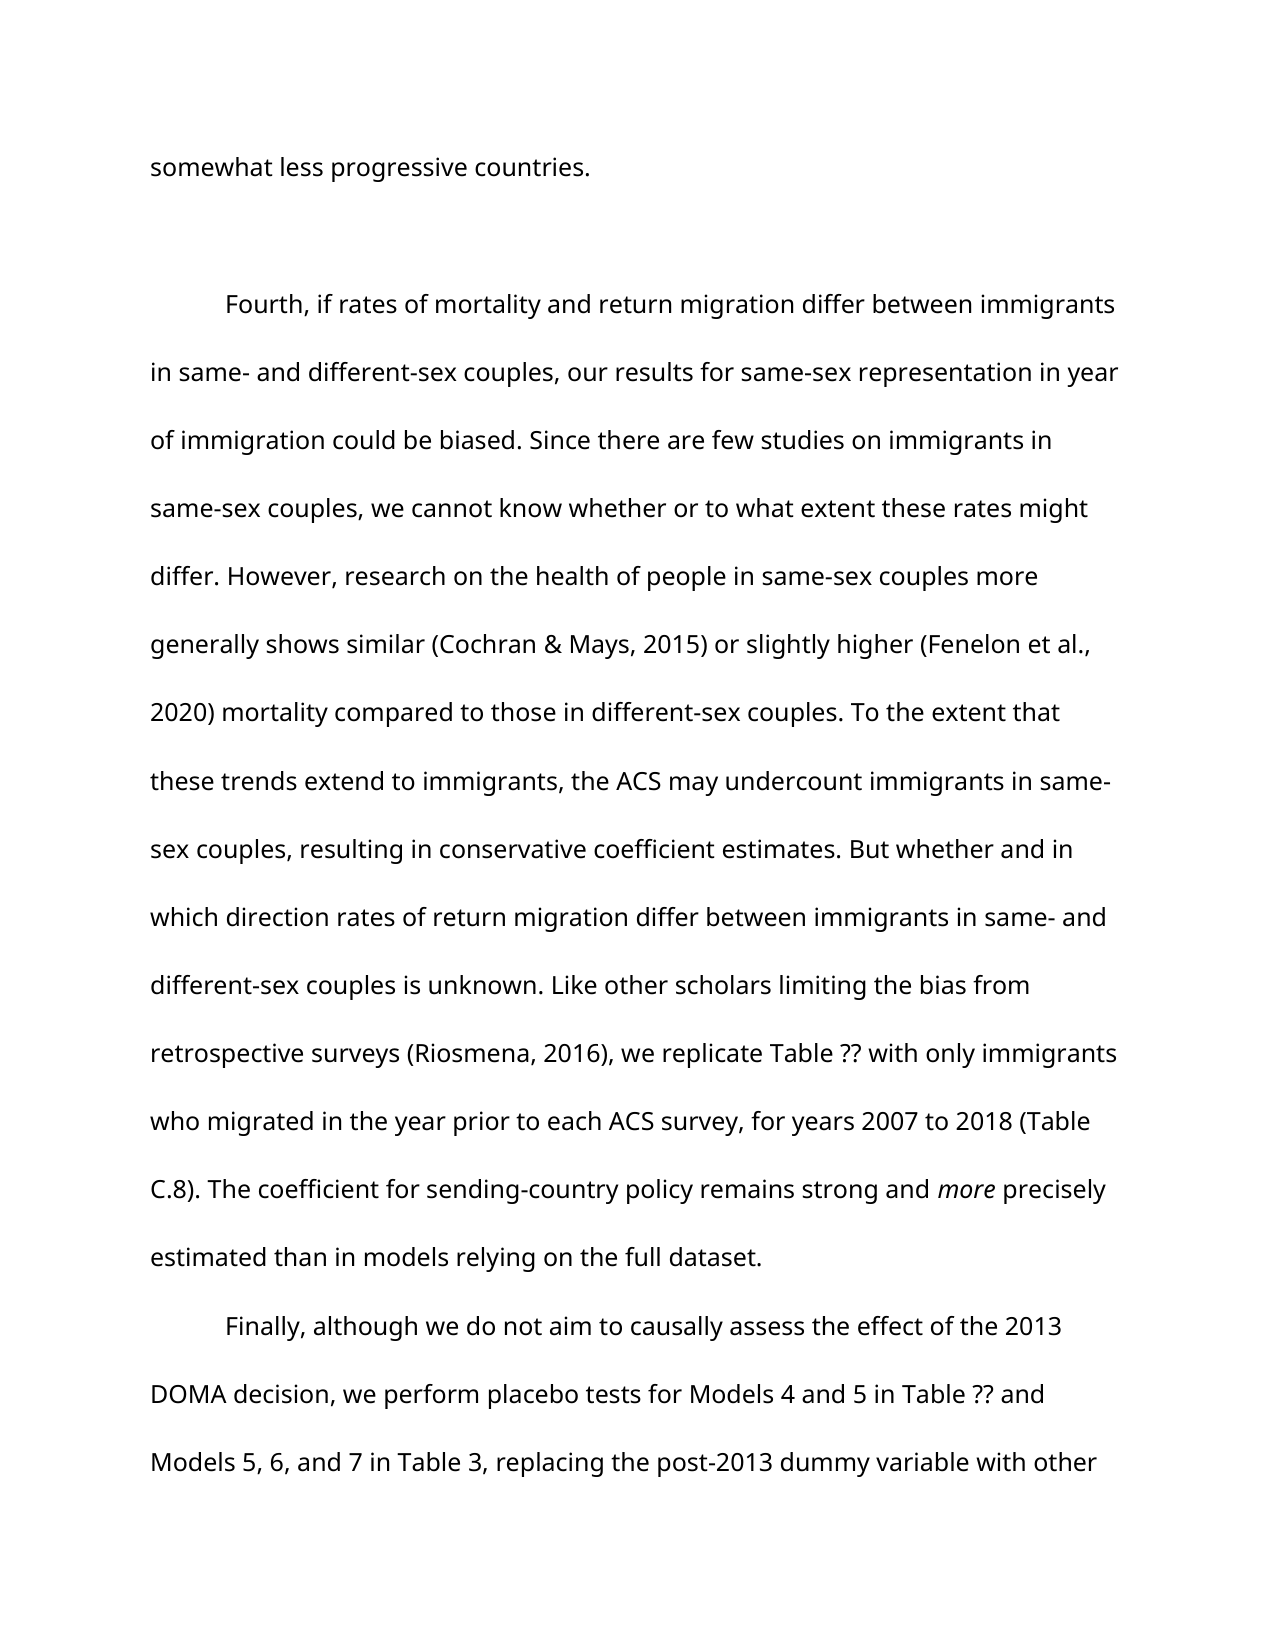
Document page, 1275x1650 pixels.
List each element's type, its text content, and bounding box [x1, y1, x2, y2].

text Fourth, if rates of mortality and return migration differ between immigrants in same- and different-sex couples, our results for same-sex representation in year of immigration could be biased. Since there are few studies on immigrants in same-sex couples, we cannot know whether or to what extent these rates might differ. However, research on the health of people in same-sex couples more generally shows similar (Cochran & Mays, 2015) or slightly higher (Fenelon et al., 2020) mortality compared to those in different-sex couples. To the extent that these trends extend to immigrants, the ACS may undercount immigrants in same-sex couples, resulting in conservative coefficient estimates. But whether and in which direction rates of return migration differ between immigrants in same- and different-sex couples is unknown. Like other scholars limiting the bias from retrospective surveys (Riosmena, 2016), we replicate Table ?? with only immigrants who migrated in the year prior to each ACS survey, for years 2007 to 2018 (Table C.8). The coefficient for sending-country policy remains strong and more precisely estimated than in models relying on the full dataset. [150, 286, 1125, 1274]
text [150, 1308, 1125, 1478]
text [150, 150, 1125, 252]
